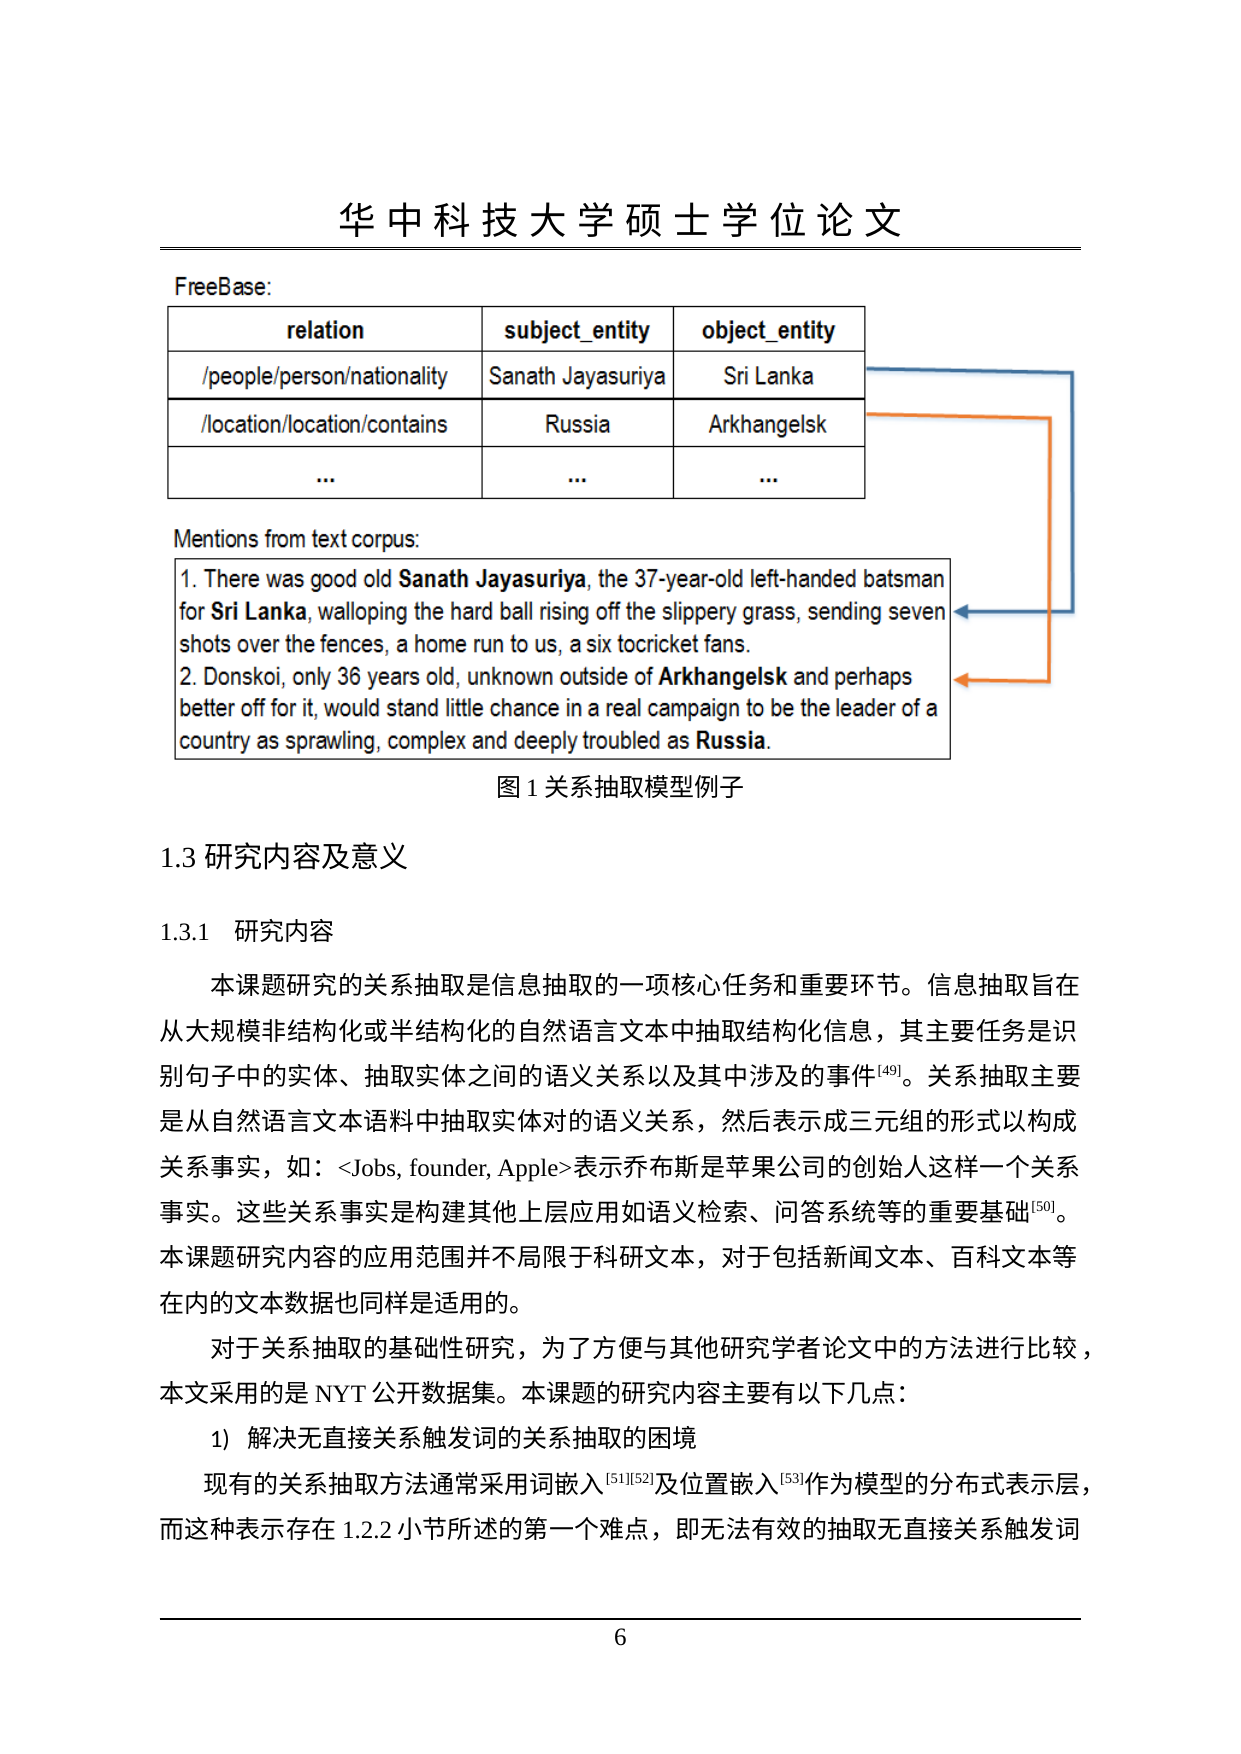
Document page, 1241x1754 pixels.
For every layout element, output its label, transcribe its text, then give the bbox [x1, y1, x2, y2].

text 图1 关系抽取模型例子 [159, 767, 1081, 803]
list 解决无直接关系触发词的关系抽取的困境 [209, 1419, 1081, 1455]
text 对于关系抽取的基础性研究，为了方便与其他研究学者论文中的方法进行比较，本文采用的是NYT公开数据集。本课题的研究内容主要有以下几点： [159, 1328, 1081, 1410]
text 本课题研究的关系抽取是信息抽取的一项核心任务和重要环节。信息抽取旨在从大规模非结构化或半结构化的自然语言文本中抽取结构化信息，其主要任务是识别句子中的实体、抽取实体之间的语义关系以及其中涉及的事件[49]。关系抽取主要是从自然语言文本语料中抽取实体对的语义关系，然后表示成三元组的形式以构成关系事实，如：<Jobs, founder, Apple>表示乔布斯是苹果公司的创始人这样一个关系事实。这些关系事实是构建其他上层应用如语义检索、问答系统等的重要基础[50]。本课题研究内容的应用范围并不局限于科研文本，对于包括新闻文本、百科文本等在内的文本数据也同样是适用的。 [159, 966, 1081, 1319]
picture [159, 265, 1081, 761]
subtitle 研究内容 [159, 911, 1081, 948]
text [159, 1464, 1081, 1546]
subtitle 研究内容及意义 [159, 833, 1081, 876]
